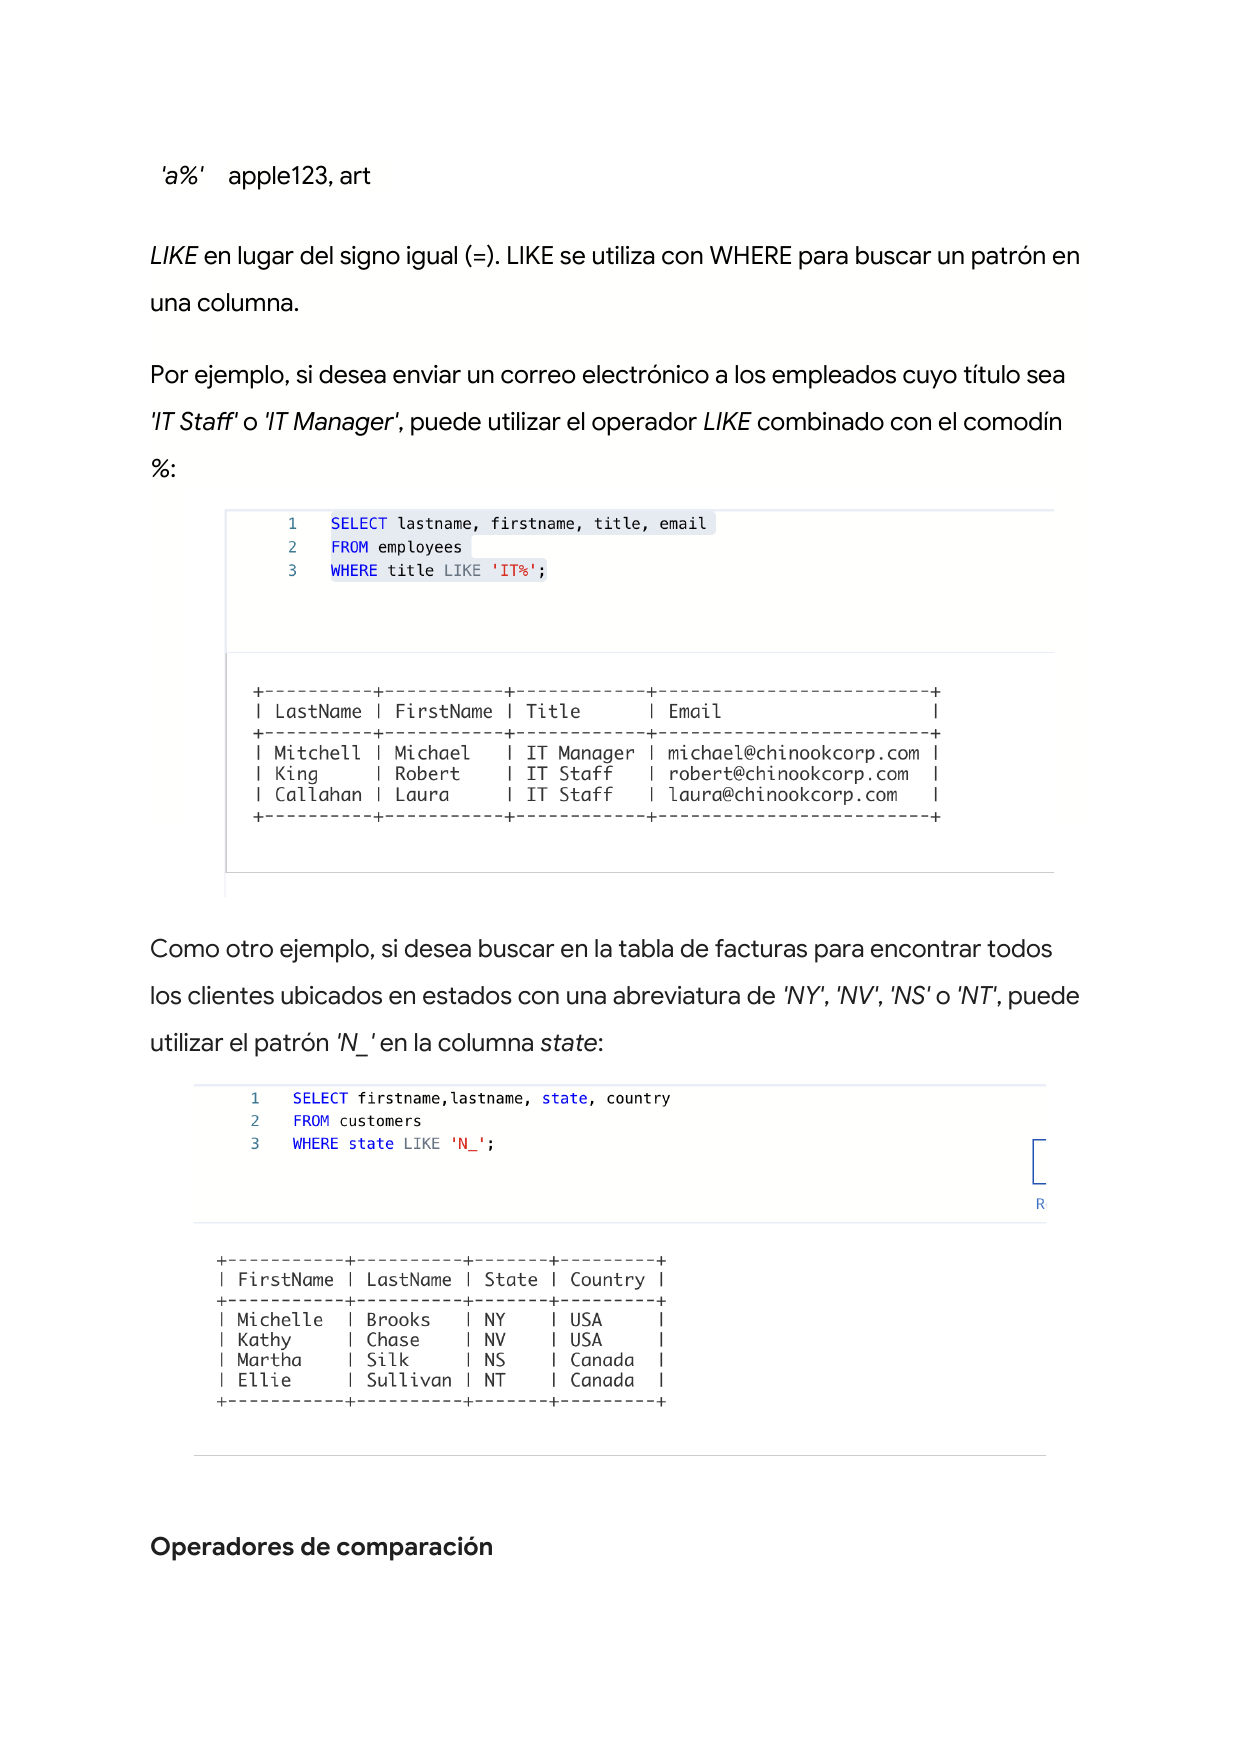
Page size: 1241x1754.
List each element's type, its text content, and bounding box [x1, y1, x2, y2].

text Operadores de comparación [150, 1531, 1090, 1562]
picture [185, 487, 1055, 897]
table_header 'a%' [150, 150, 218, 215]
table_header apple123, art [218, 150, 401, 215]
picture [193, 1073, 1047, 1469]
text LIKE en lugar del signo igual (=). LIKE se utiliza con WHERE para buscar un patrón en una columna. [150, 240, 1090, 319]
text Por ejemplo, si desea enviar un correo electrónico a los empleados cuyo título sea 'IT Staff' o 'IT Manager', puede utilizar el operador LIKE combinado con el comodín %: [150, 359, 1090, 484]
text Como otro ejemplo, si desea buscar en la tabla de facturas para encontrar todos los clientes ubicados en estados con una abreviatura de 'NY', 'NV', 'NS' o 'NT', puede utilizar el patrón 'N_' en la columna state: [150, 933, 1090, 1059]
